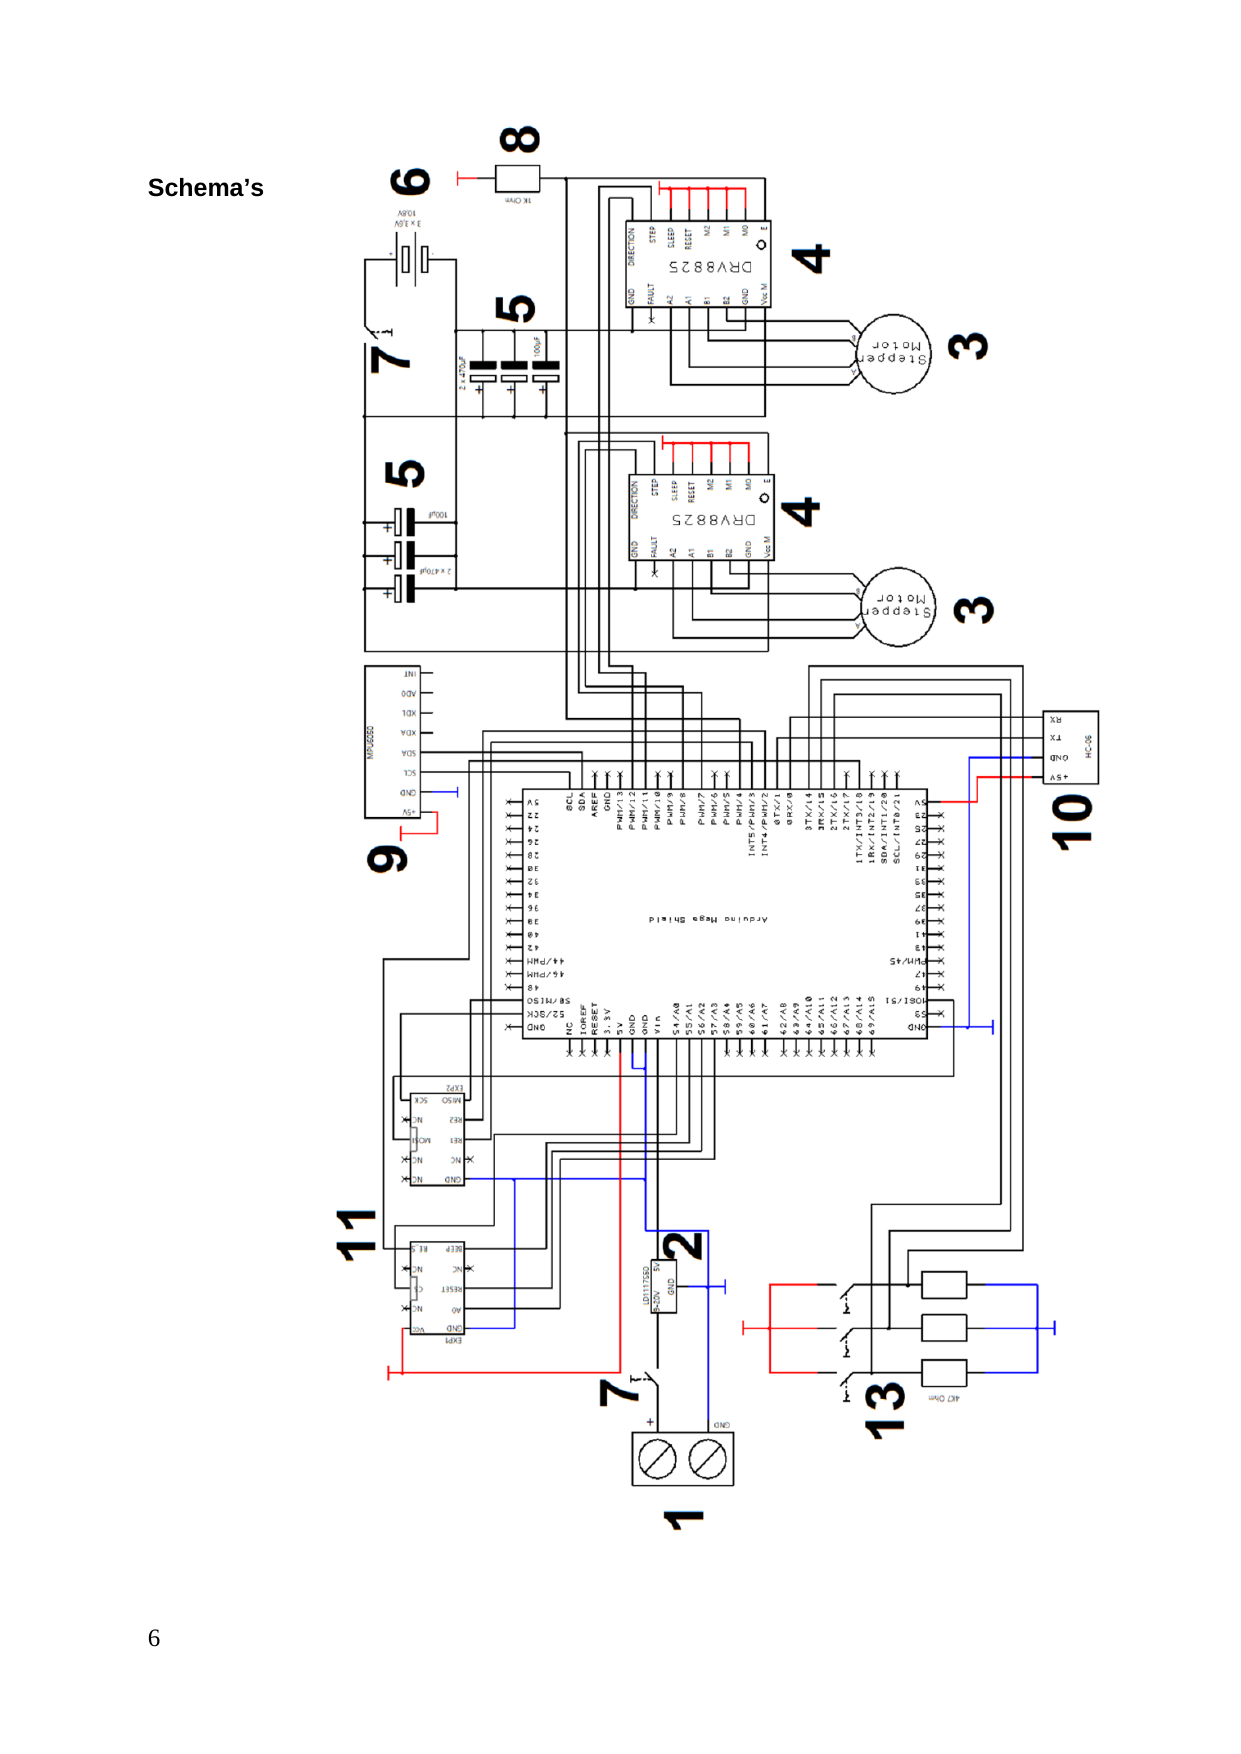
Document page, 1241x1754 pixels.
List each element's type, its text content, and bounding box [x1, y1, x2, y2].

picture [326, 122, 1105, 1550]
subtitle Schema’s [148, 173, 1093, 201]
